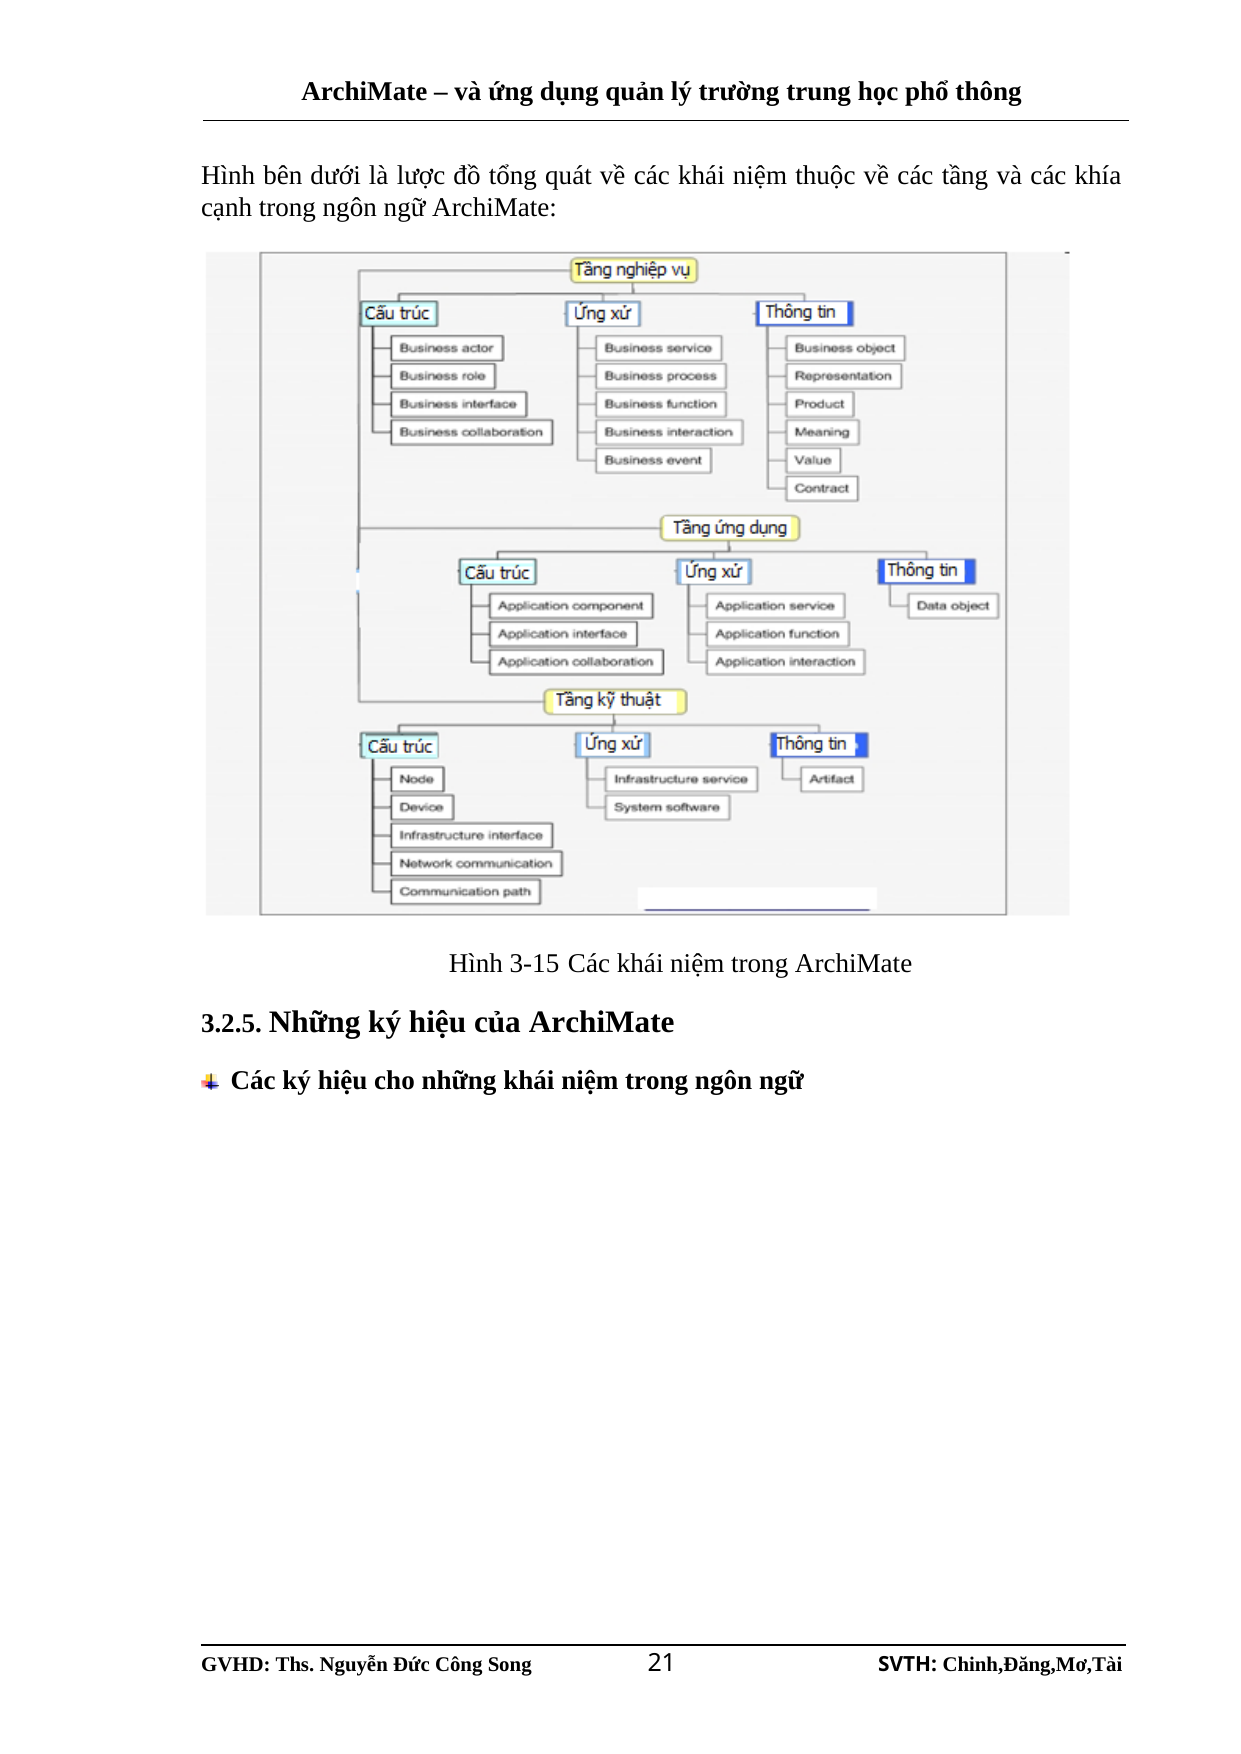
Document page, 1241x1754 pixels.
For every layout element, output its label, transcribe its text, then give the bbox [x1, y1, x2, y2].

text Các khái niệm trong ArchiMate [238, 947, 1122, 978]
list Những ký hiệu của ArchiMate [201, 1003, 1122, 1039]
text Hình bên dưới là lược đồ tổng quát về các khái niệm thuộc về các tầng và các khía cạnh trong ngôn ngữ ArchiMate: [201, 159, 1122, 222]
picture [201, 1072, 219, 1090]
text Các ký hiệu cho những khái niệm trong ngôn ngữ [201, 1064, 1122, 1095]
picture [200, 246, 1076, 922]
